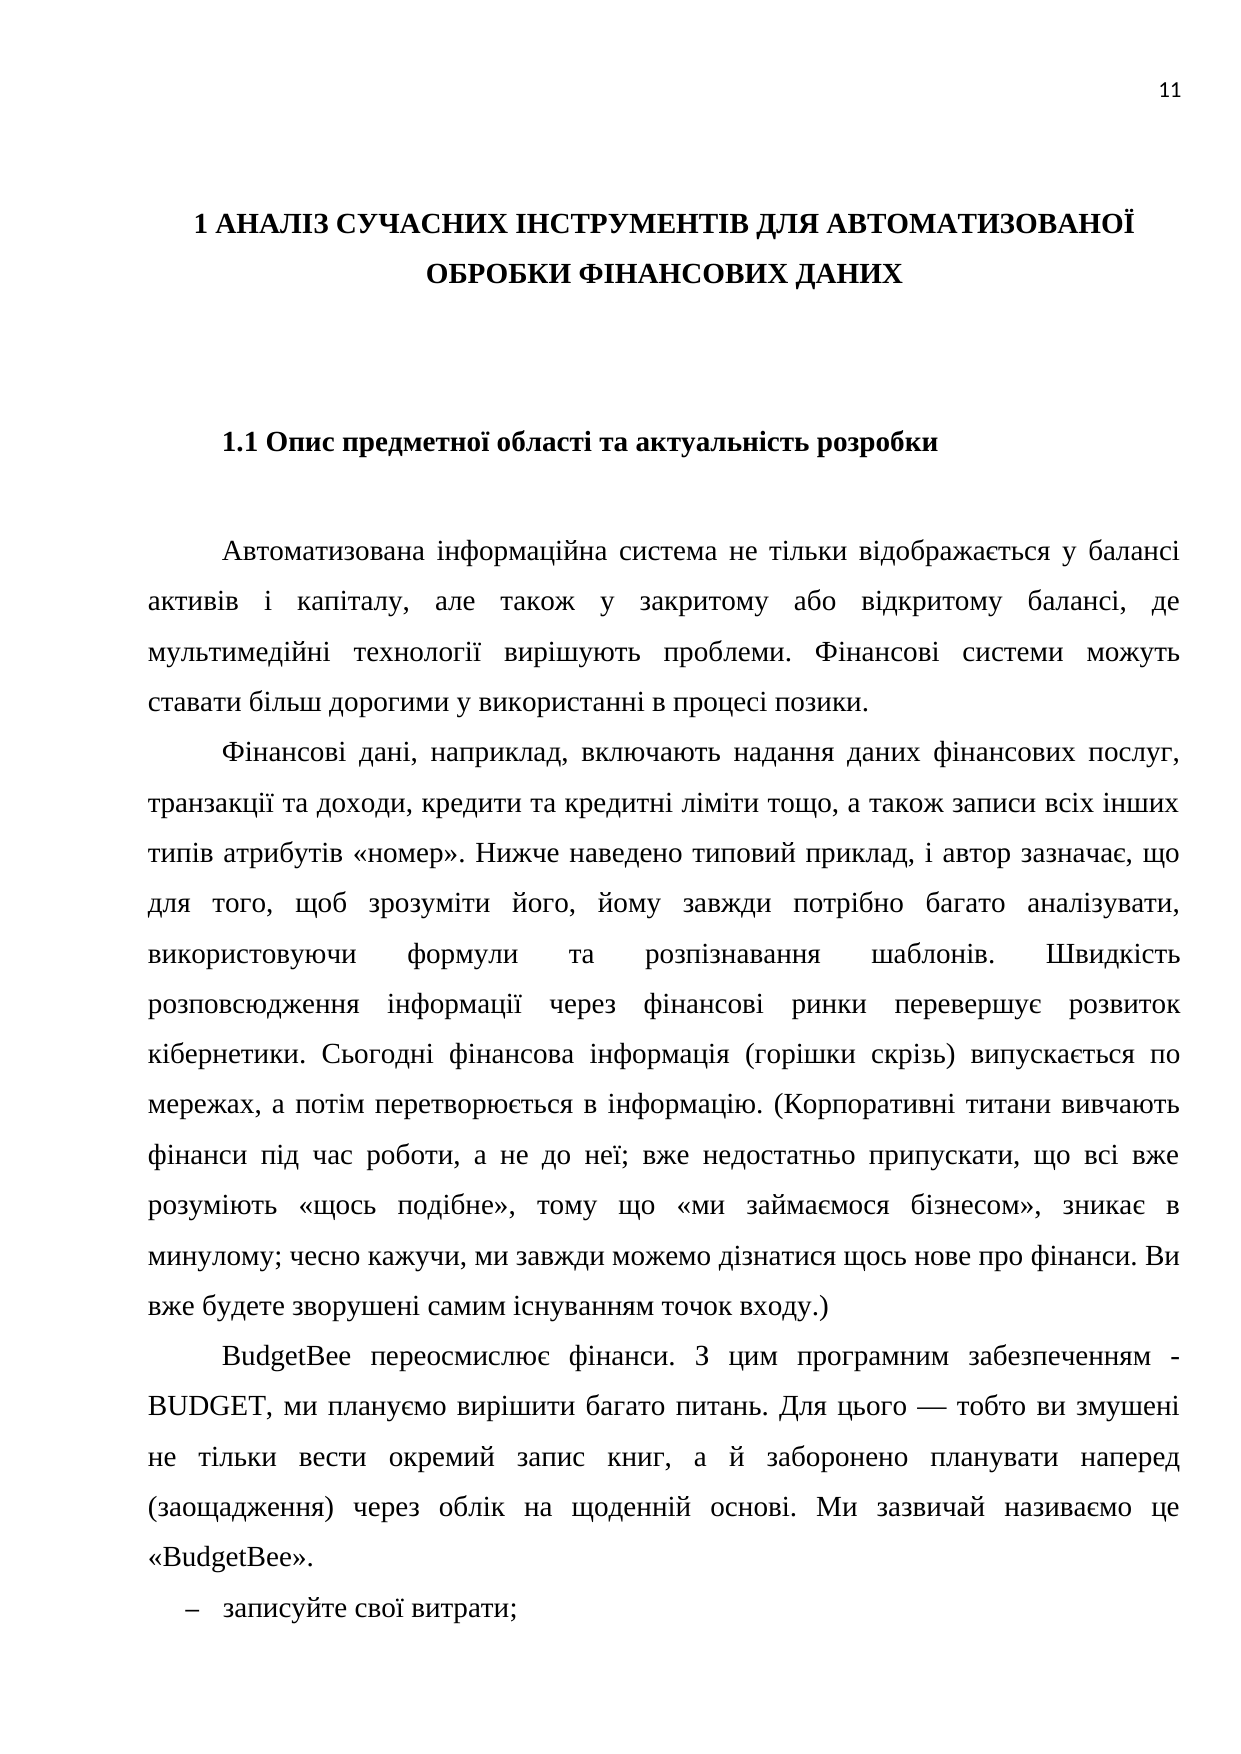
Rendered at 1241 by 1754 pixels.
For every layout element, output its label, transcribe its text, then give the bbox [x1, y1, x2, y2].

subtitle 1 АНАЛІЗ СУЧАСНИХ ІНСТРУМЕНТІВ ДЛЯ АВТОМАТИЗОВАНОЇ ОБРОБКИ ФІНАНСОВИХ ДАНИХ [148, 206, 1181, 290]
text Автоматизована інформаційна система не тільки відображається у балансі активів і капіталу, але також у закритому або відкритому балансі, де мультимедійні технології вирішують проблеми. Фінансові системи можуть ставати більш дорогими у використанні в процесі позики. [148, 533, 1181, 718]
list записуйте свої витрати; [185, 1590, 1181, 1623]
text Фінансові дані, наприклад, включають надання даних фінансових послуг, транзакції та доходи, кредити та кредитні ліміти тощо, а також записи всіх інших типів атрибутів «номер». Нижче наведено типовий приклад, і автор зазначає, що для того, щоб зрозуміти його, йому завжди потрібно багато аналізувати, використовуючи формули та розпізнавання шаблонів. Швидкість розповсюдження інформації через фінансові ринки перевершує розвиток кібернетики. Сьогодні фінансова інформація (горішки скрізь) випускається по мережах, а потім перетворюється в інформацію. (Корпоративні титани вивчають фінанси під час роботи, а не до неї; вже недостатньо припускати, що всі вже розуміють «щось подібне», тому що «ми займаємося бізнесом», зникає в минулому; чесно кажучи, ми завжди можемо дізнатися щось нове про фінанси. Ви вже будете зворушені самим існуванням точок входу.) [148, 734, 1181, 1321]
subtitle 1.1 Опис предметної області та актуальність розробки [222, 424, 1181, 458]
text BudgetBee переосмислює фінанси. З цим програмним забезпеченням - BUDGET, ми плануємо вирішити багато питань. Для цього — тобто ви змушені не тільки вести окремий запис книг, а й заборонено планувати наперед (заощадження) через облік на щоденній основі. Ми зазвичай називаємо це «BudgetBee». [148, 1338, 1181, 1573]
